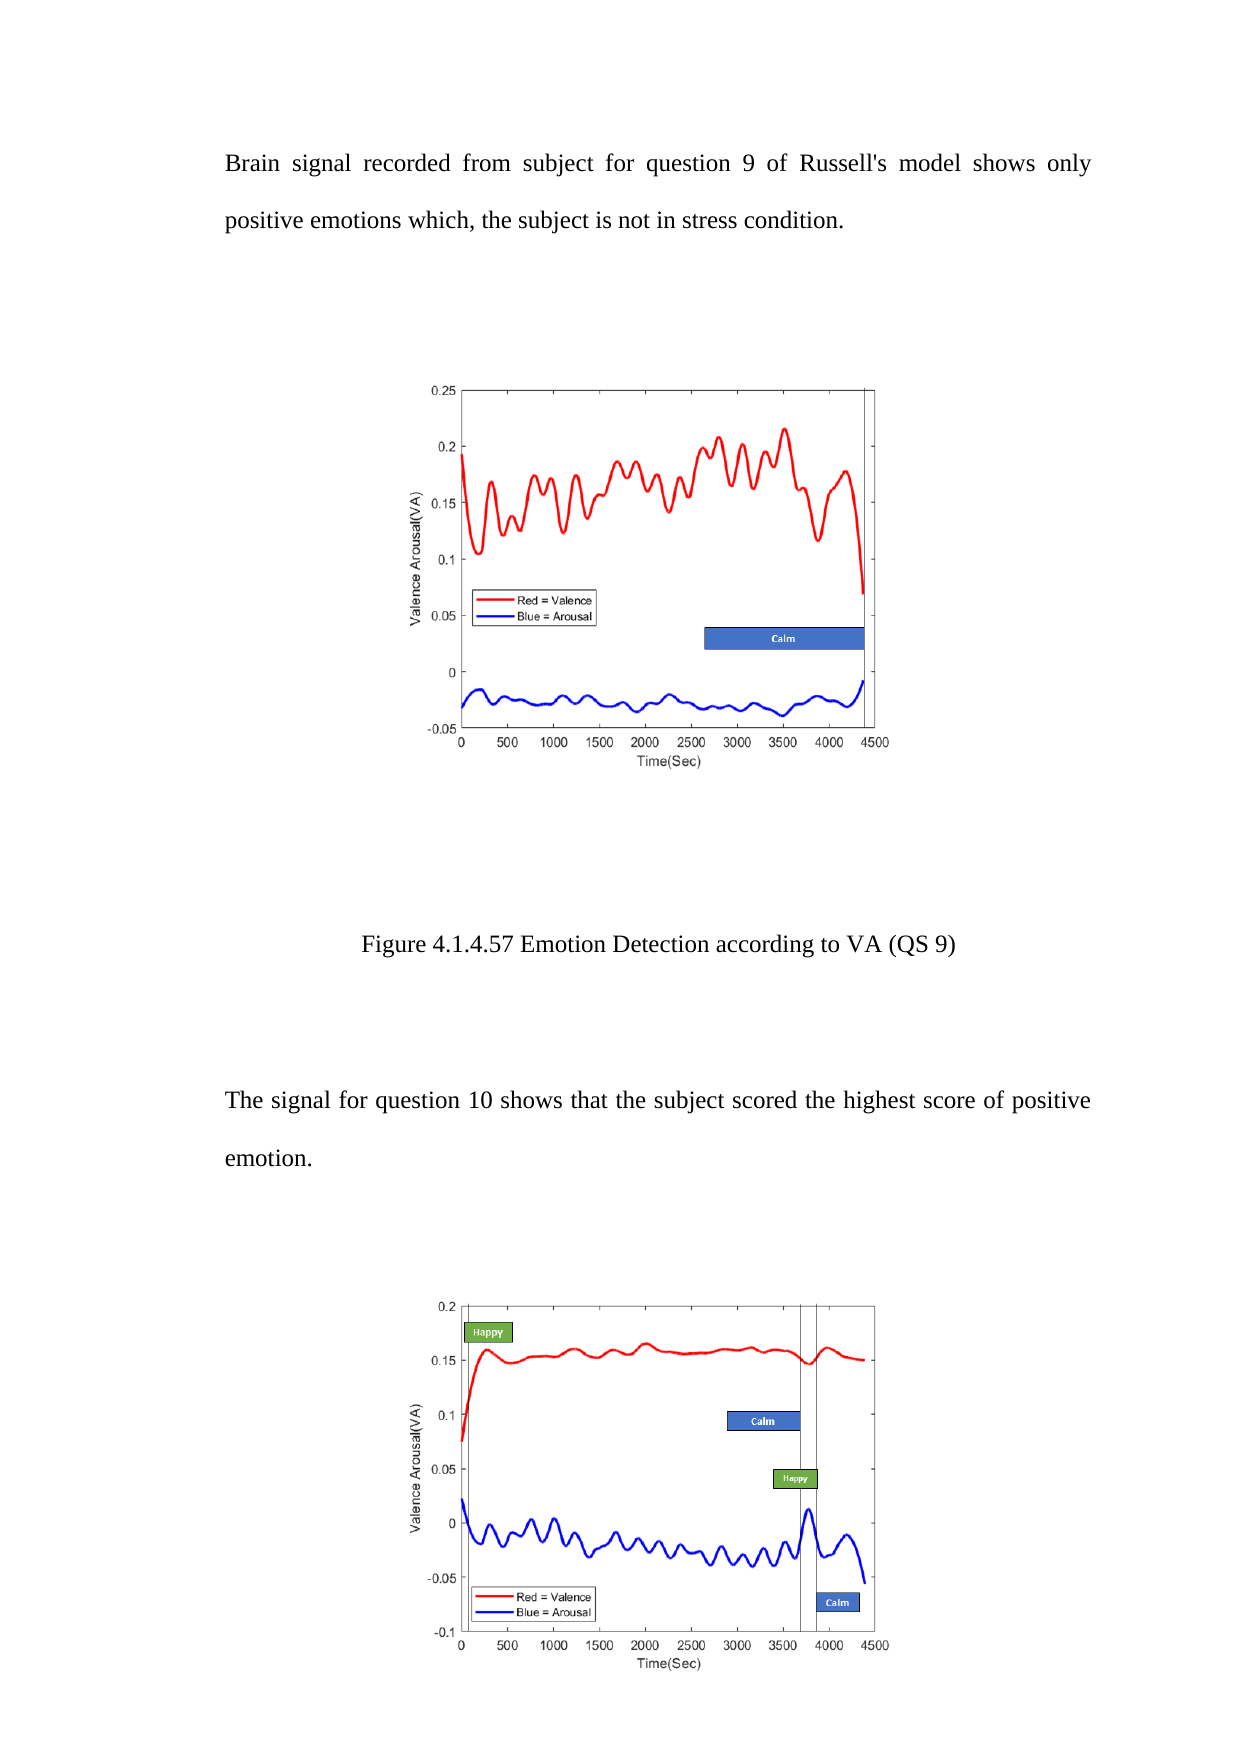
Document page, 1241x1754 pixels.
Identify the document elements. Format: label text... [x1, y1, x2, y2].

text Brain signal recorded from subject for question 9 of Russell's model shows only positive emotions which, the subject is not in stress condition. [224, 148, 1092, 234]
picture [171, 281, 1146, 851]
text The signal for question 10 shows that the subject scored the highest score of positive emotion. [224, 1085, 1092, 1172]
picture [171, 1202, 1146, 1750]
